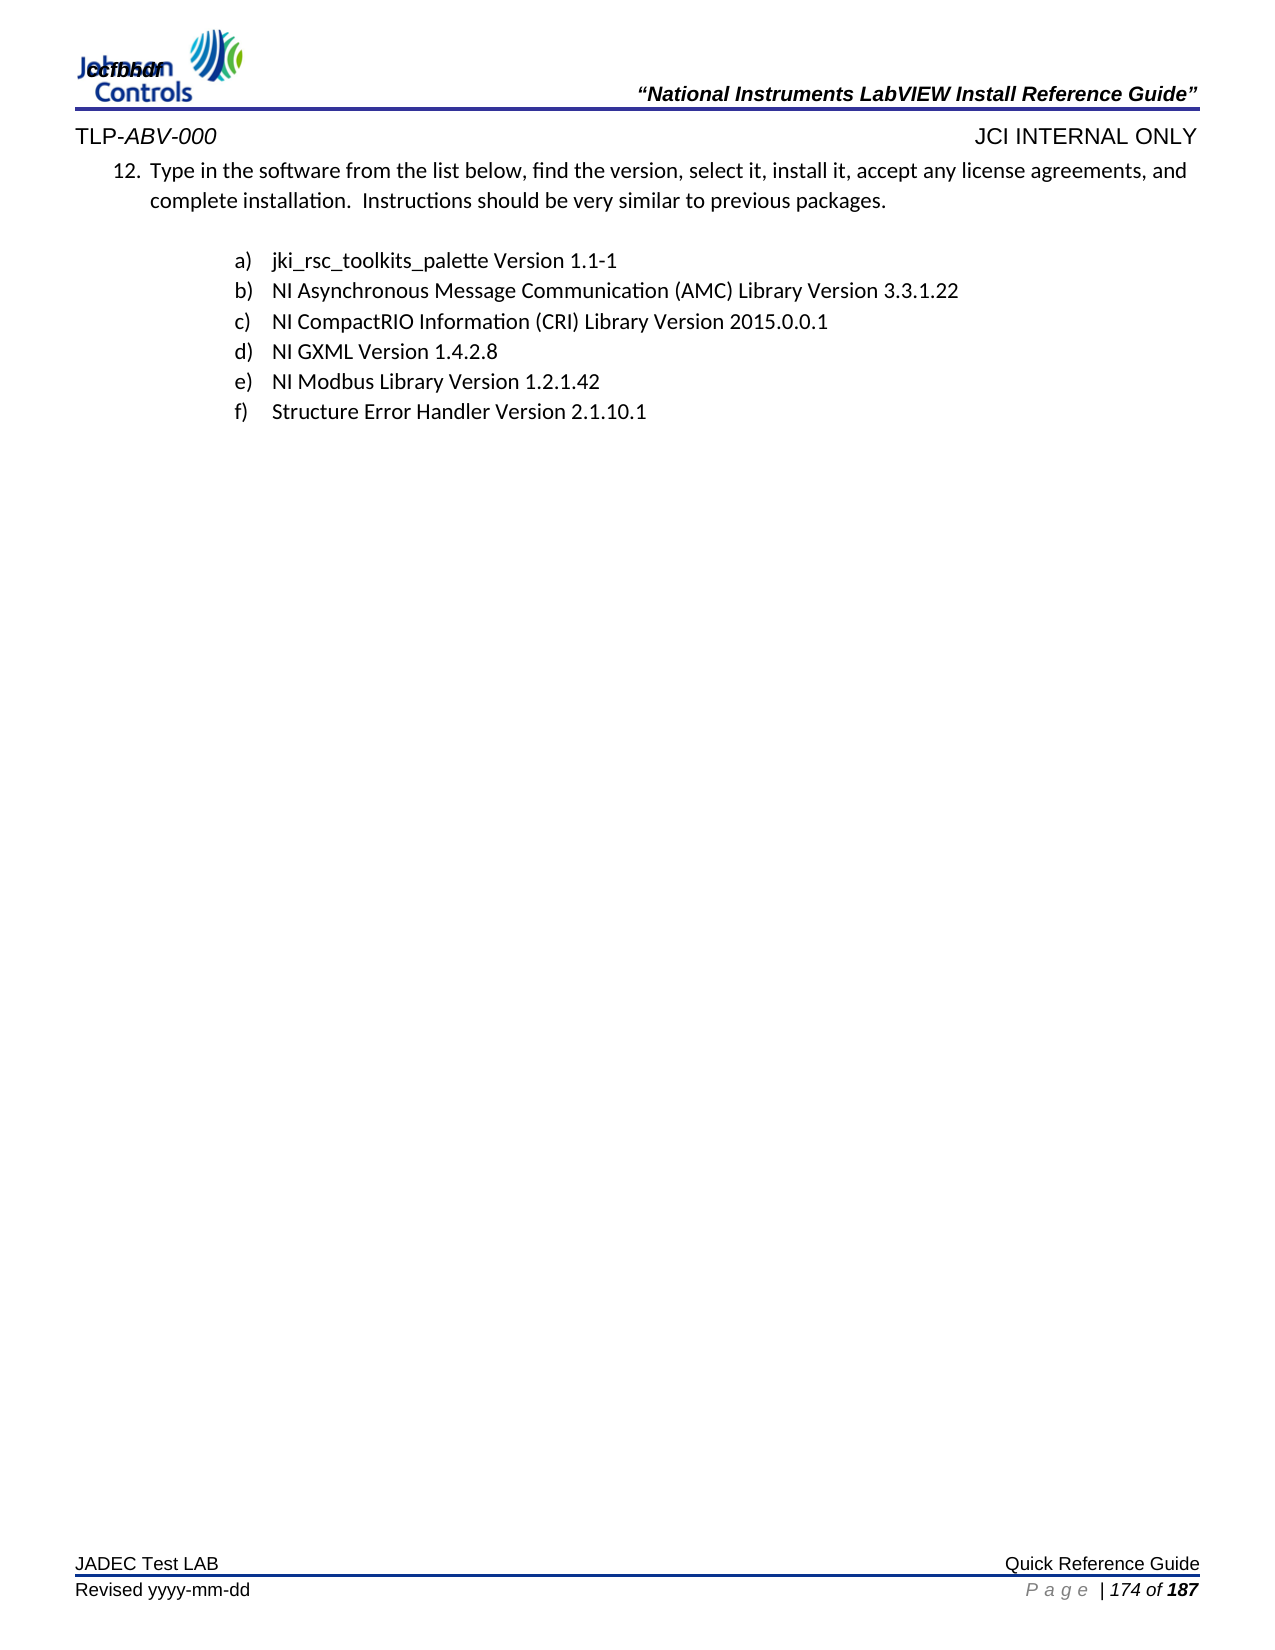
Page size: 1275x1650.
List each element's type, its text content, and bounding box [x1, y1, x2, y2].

list NI Asynchronous Message Communication (AMC) Library Version 3.3.1.22 [234, 277, 1200, 304]
list NI CompactRIO Information (CRI) Library Version 2015.0.0.1 [234, 307, 1200, 335]
list Type in the software from the list below, find the version, select it, install it, accept any license agreements, and complete installation. Instructions should be very similar to previous packages. [112, 156, 1200, 214]
list NI GXML Version 1.4.2.8 [234, 337, 1200, 365]
list Structure Error Handler Version 2.1.10.1 [234, 397, 1200, 425]
list jki_rsc_toolkits_palette Version 1.1-1 [234, 246, 1200, 274]
picture [76, 26, 246, 105]
list NI Modbus Library Version 1.2.1.42 [234, 367, 1200, 395]
